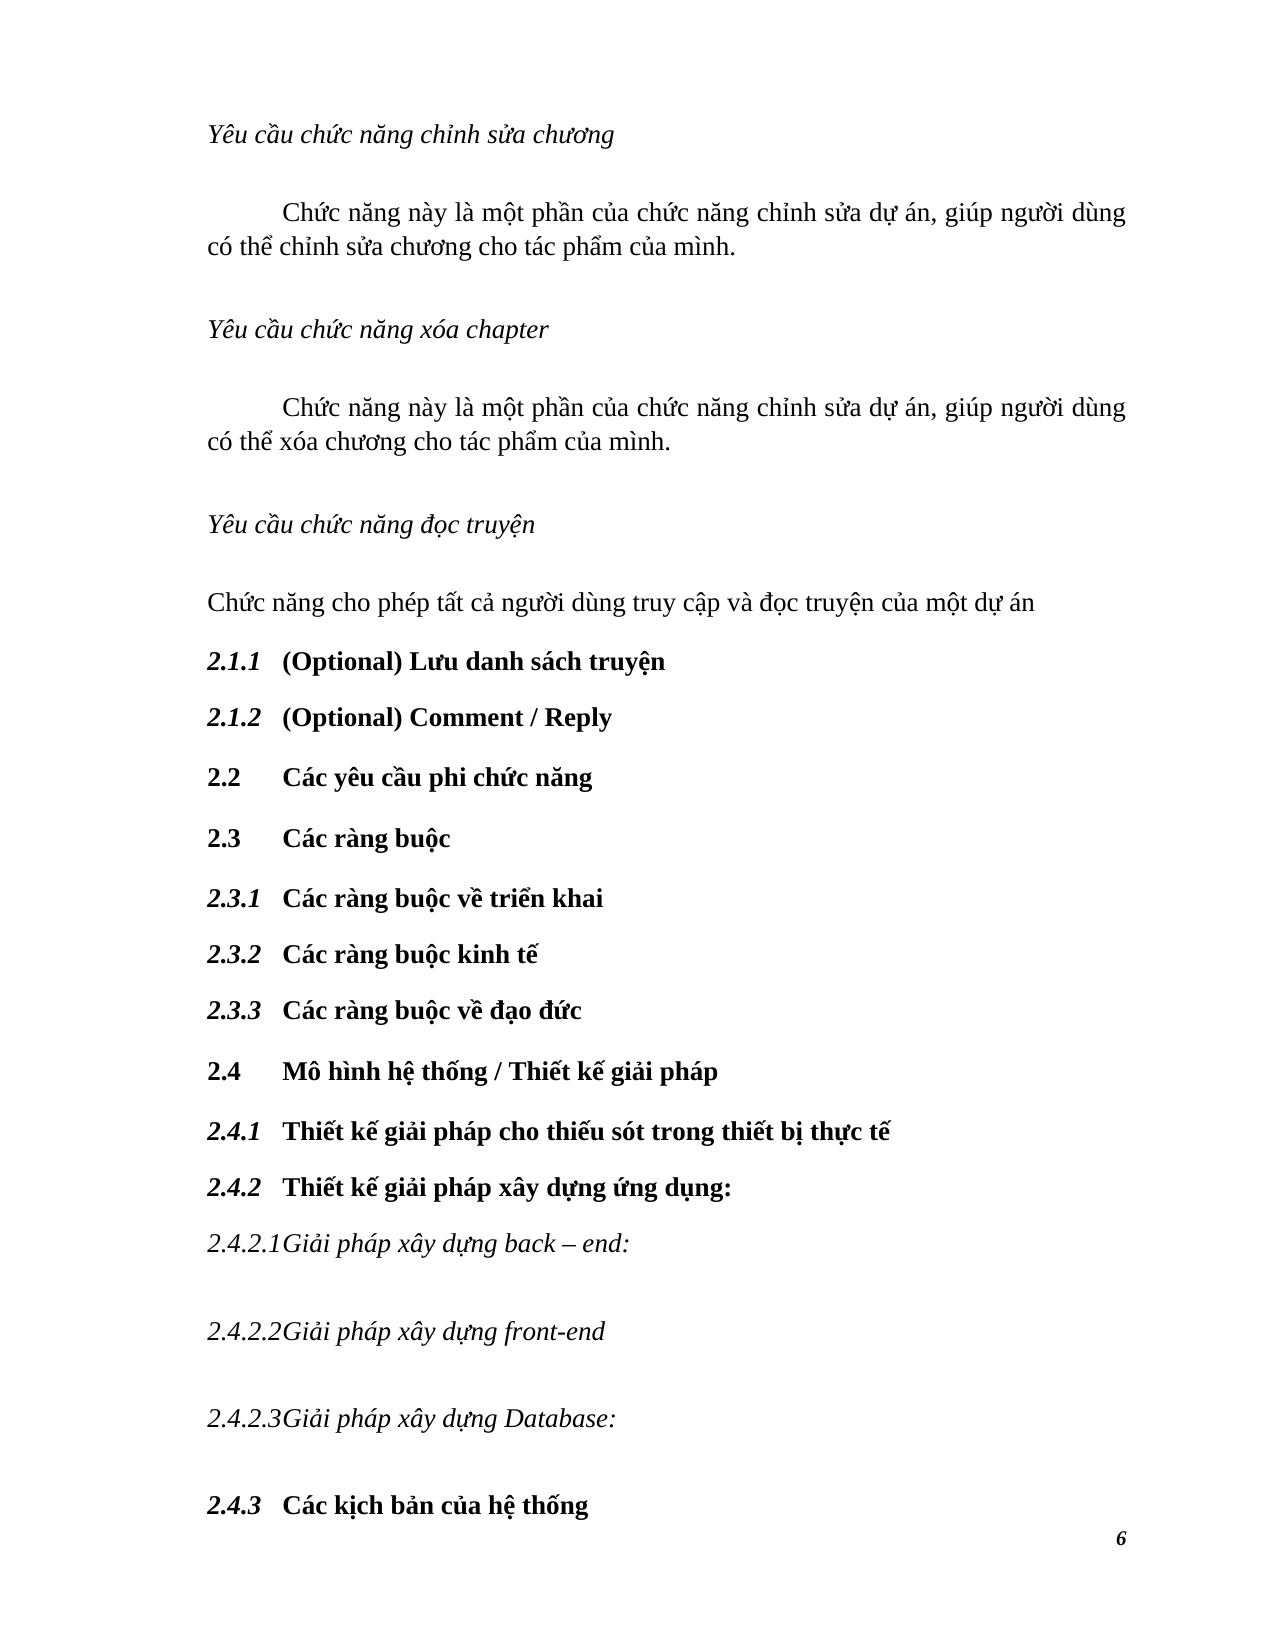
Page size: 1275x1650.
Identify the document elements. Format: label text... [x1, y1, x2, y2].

subtitle (Optional) Comment / Reply [207, 701, 1128, 732]
subtitle Các ràng buộc kinh tế [207, 938, 1128, 969]
subtitle Các yêu cầu phi chức năng [207, 761, 1128, 793]
text Chức năng cho phép tất cả người dùng truy cập và đọc truyện của một dự án [207, 586, 1128, 618]
subtitle (Optional) Lưu danh sách truyện [207, 645, 1128, 676]
subtitle Yêu cầu chức năng đọc truyện [207, 508, 1128, 540]
subtitle Giải pháp xây dựng back – end: [207, 1227, 1128, 1258]
subtitle Yêu cầu chức năng chỉnh sửa chương [207, 118, 1128, 150]
subtitle Các ràng buộc [207, 822, 1128, 853]
subtitle Các ràng buộc về triển khai [207, 882, 1128, 913]
subtitle Giải pháp xây dựng front-end [207, 1314, 1128, 1346]
subtitle Thiết kế giải pháp cho thiếu sót trong thiết bị thực tế [207, 1115, 1128, 1146]
subtitle Yêu cầu chức năng xóa chapter [207, 313, 1128, 345]
text Chức năng này là một phần của chức năng chỉnh sửa dự án, giúp người dùng có thể xóa chương cho tác phẩm của mình. [207, 391, 1128, 456]
subtitle Các ràng buộc về đạo đức [207, 994, 1128, 1026]
subtitle Mô hình hệ thống / Thiết kế giải pháp [207, 1055, 1128, 1086]
text Chức năng này là một phần của chức năng chỉnh sửa dự án, giúp người dùng có thể chỉnh sửa chương cho tác phẩm của mình. [207, 196, 1128, 261]
subtitle Các kịch bản của hệ thống [207, 1489, 1128, 1520]
subtitle Thiết kế giải pháp xây dựng ứng dụng: [207, 1171, 1128, 1202]
subtitle Giải pháp xây dựng Database: [207, 1402, 1128, 1433]
